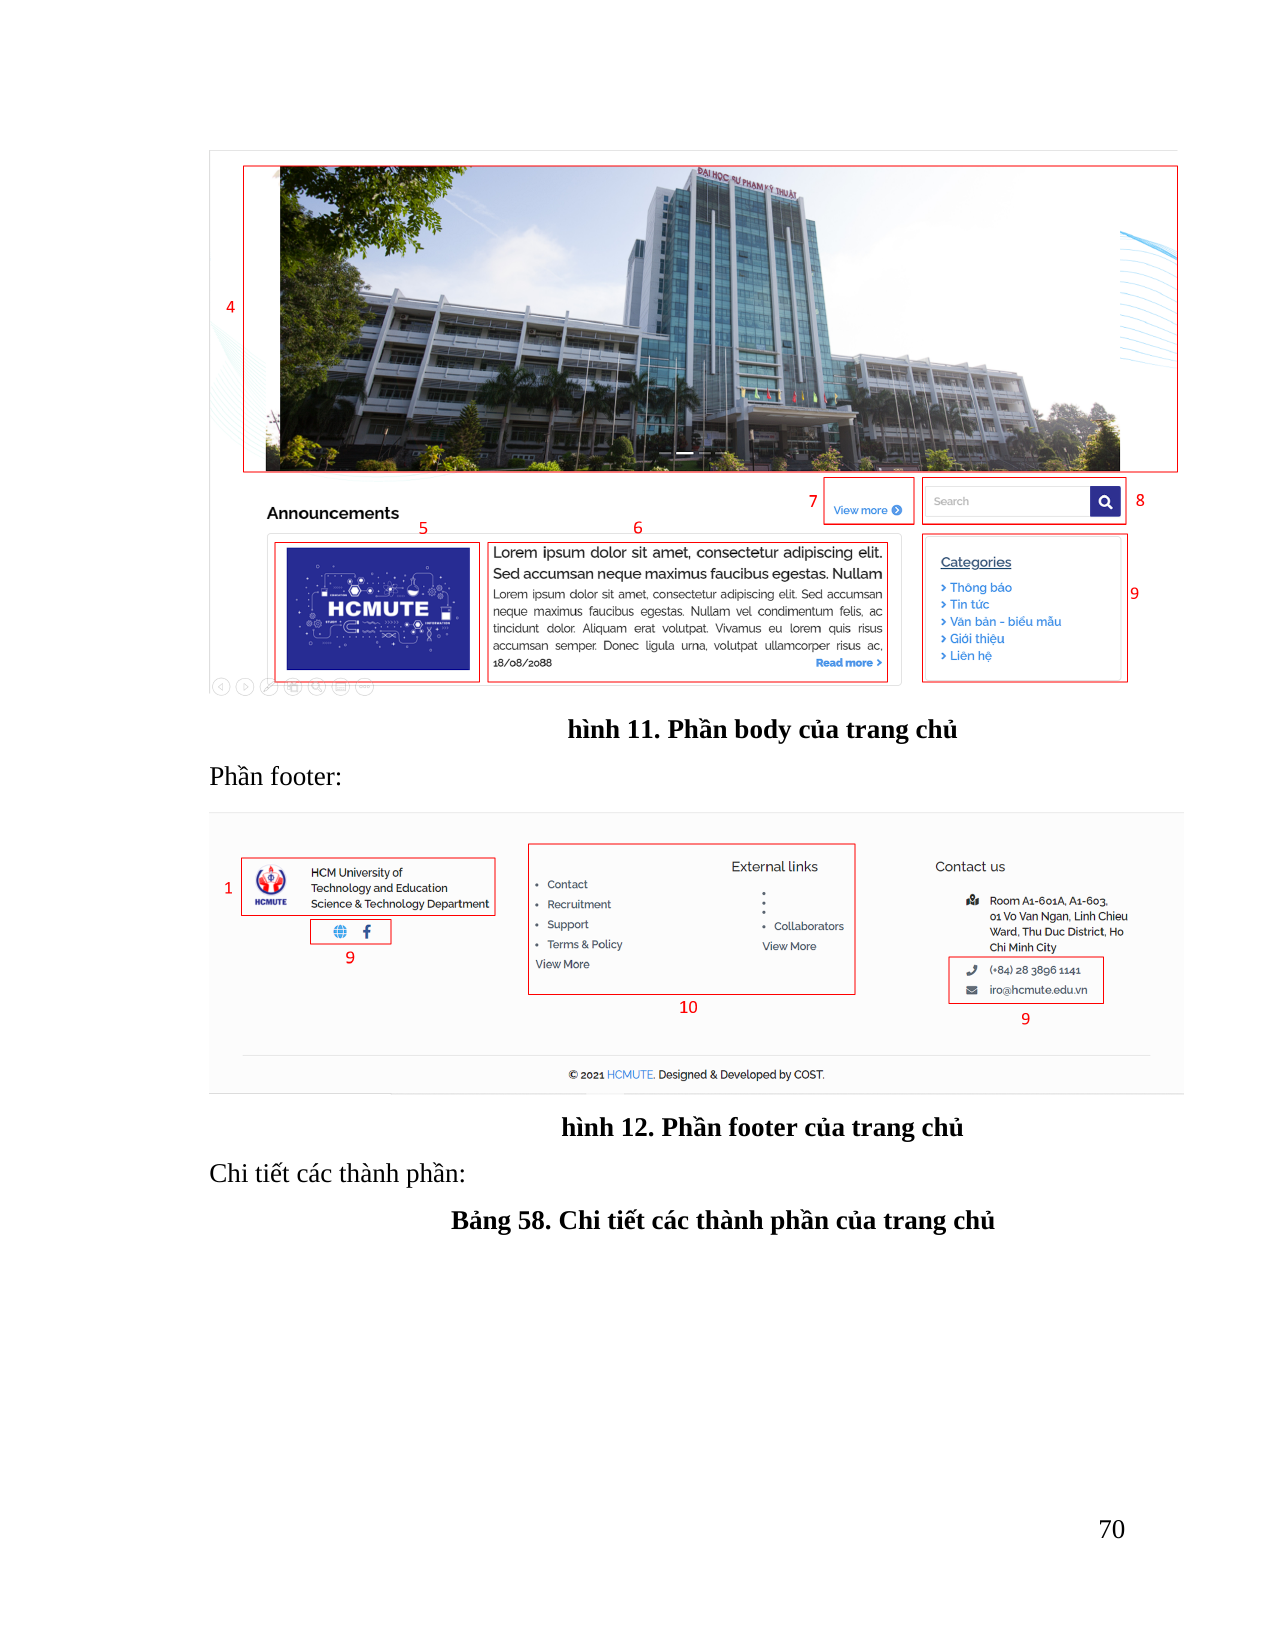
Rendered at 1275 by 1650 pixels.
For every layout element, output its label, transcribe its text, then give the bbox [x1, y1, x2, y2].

picture [209, 150, 1184, 698]
text Chi tiết các thành phần của trang chủ [375, 1204, 1125, 1235]
text Chi tiết các thành phần: [150, 1157, 1125, 1188]
picture [209, 806, 1184, 1096]
text Phần footer của trang chủ [450, 1111, 1125, 1142]
text Phần footer: [150, 760, 1125, 791]
text Phần body của trang chủ [450, 713, 1125, 744]
